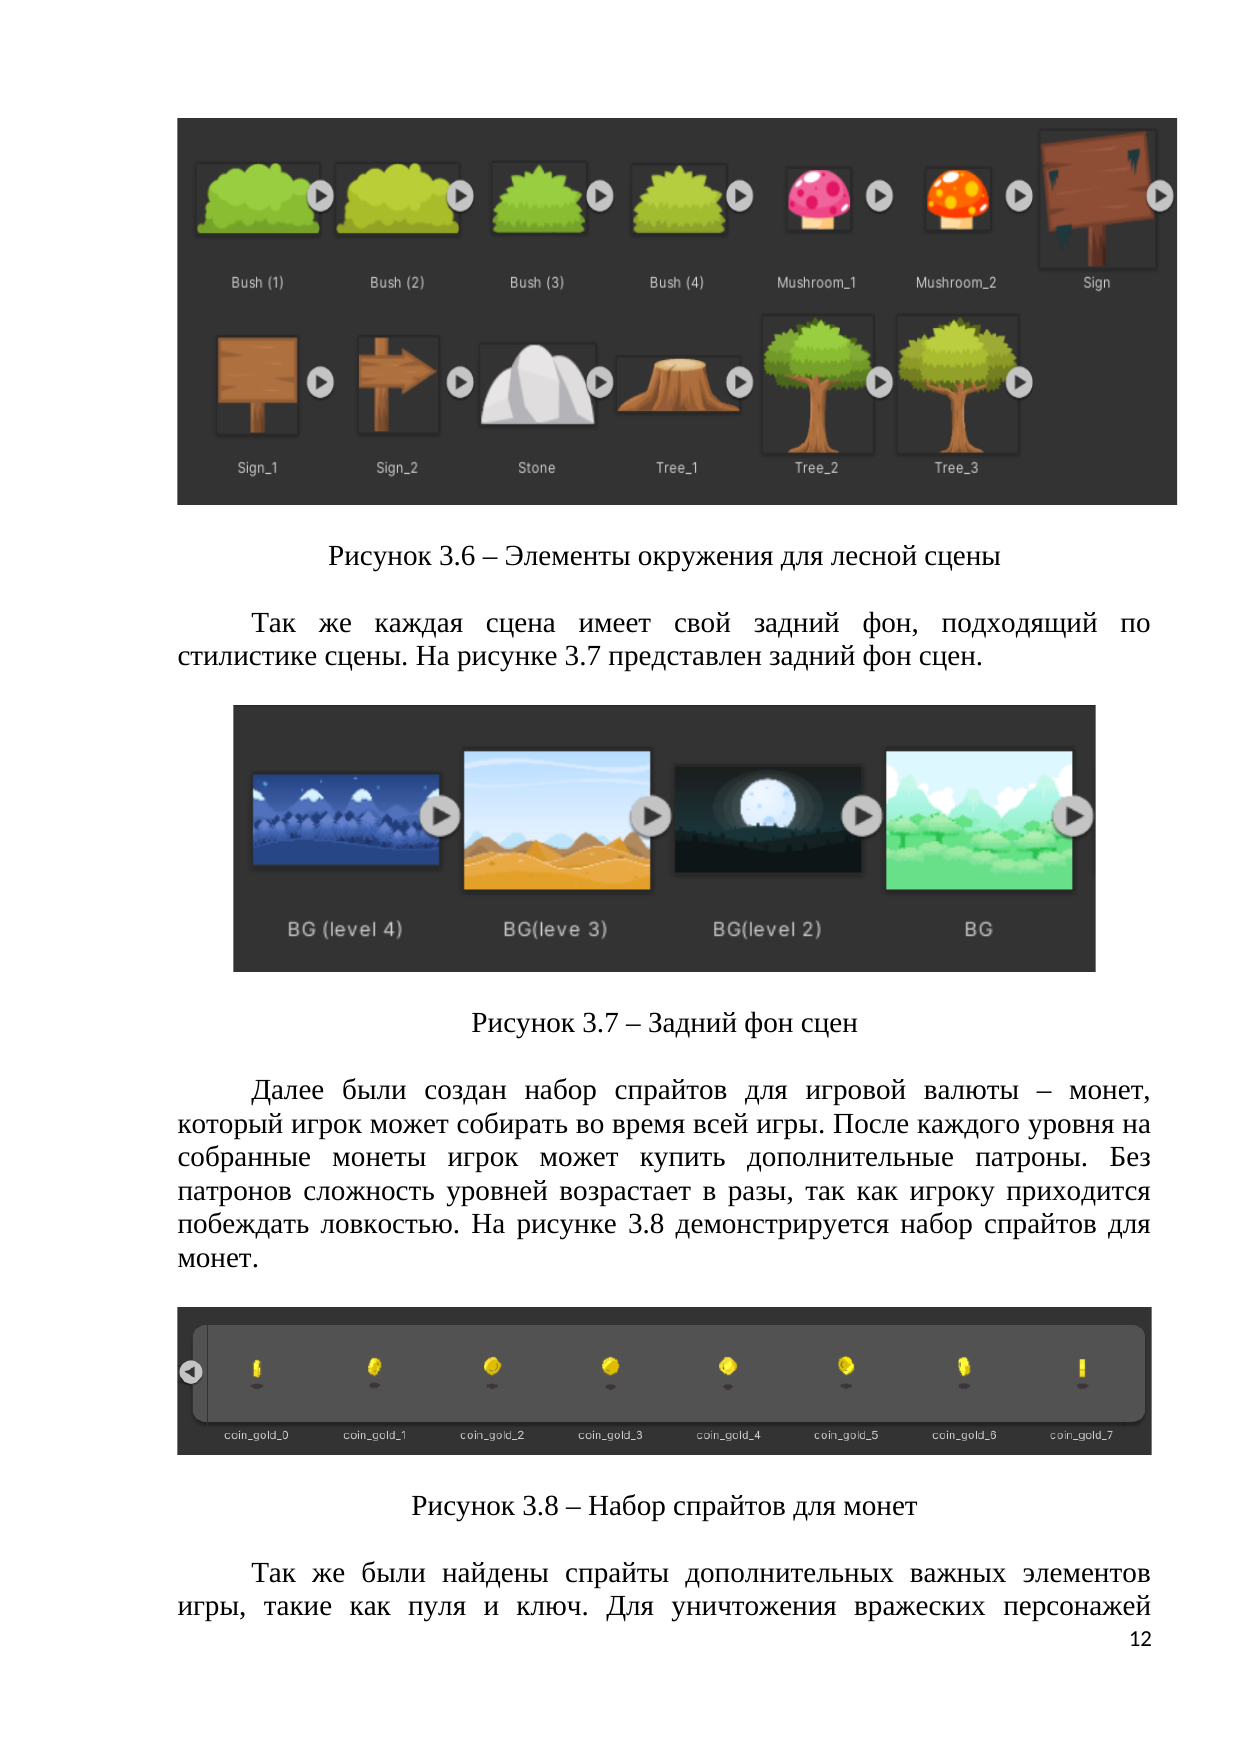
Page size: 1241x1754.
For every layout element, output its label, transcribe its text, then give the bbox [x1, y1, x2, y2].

text Рисунок 3.8 – Набор спрайтов для монет [177, 1488, 1152, 1521]
picture [233, 705, 1096, 972]
text Так же каждая сцена имеет свой задний фон, подходящий по стилистике сцены. На рисунке 3.7 представлен задний фон сцен. [177, 605, 1152, 672]
picture [177, 1307, 1152, 1455]
text Далее были создан набор спрайтов для игровой валюты – монет, который игрок может собирать во время всей игры. После каждого уровня на собранные монеты игрок может купить дополнительные патроны. Без патронов сложность уровней возрастает в разы, так как игроку приходится побеждать ловкостью. На рисунке 3.8 демонстрируется набор спрайтов для монет. [177, 1072, 1152, 1274]
text Рисунок 3.7 – Задний фон сцен [177, 1005, 1152, 1039]
picture [177, 118, 1178, 505]
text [177, 1555, 1152, 1622]
text Рисунок 3.6 – Элементы окружения для лесной сцены [177, 538, 1152, 571]
